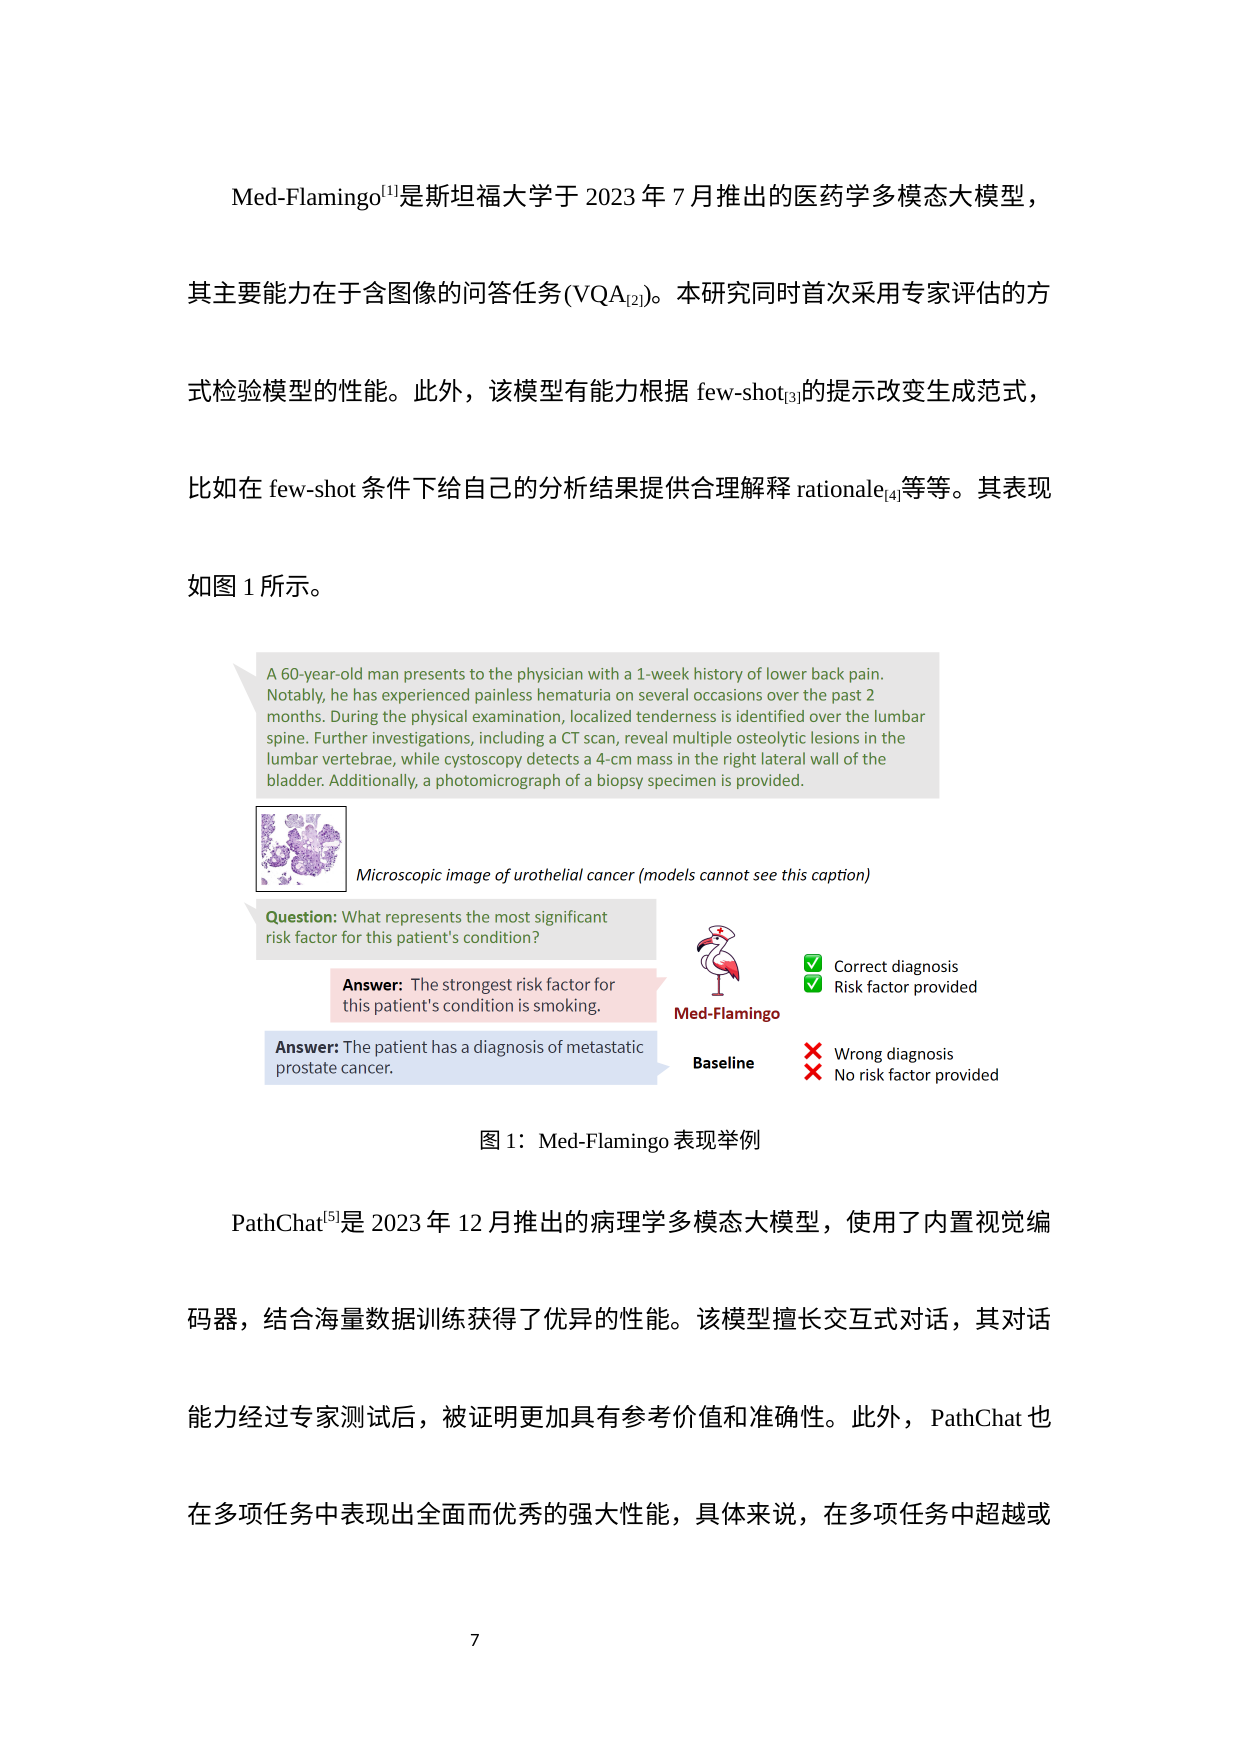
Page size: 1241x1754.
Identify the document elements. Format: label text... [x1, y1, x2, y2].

picture [214, 635, 1026, 1108]
text Med-Flamingo[1]是斯坦福大学于2023年7月推出的医药学多模态大模型，其主要能力在于含图像的问答任务(VQA[2])。本研究同时首次采用专家评估的方式检验模型的性能。此外，该模型有能力根据few-shot[3]的提示改变生成范式，比如在few-shot条件下给自己的分析结果提供合理解释rationale[4]等等。其表现如图1所示。 [187, 162, 1053, 617]
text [187, 1188, 1053, 1545]
text 图1：Med-Flamingo表现举例 [187, 1123, 1053, 1155]
